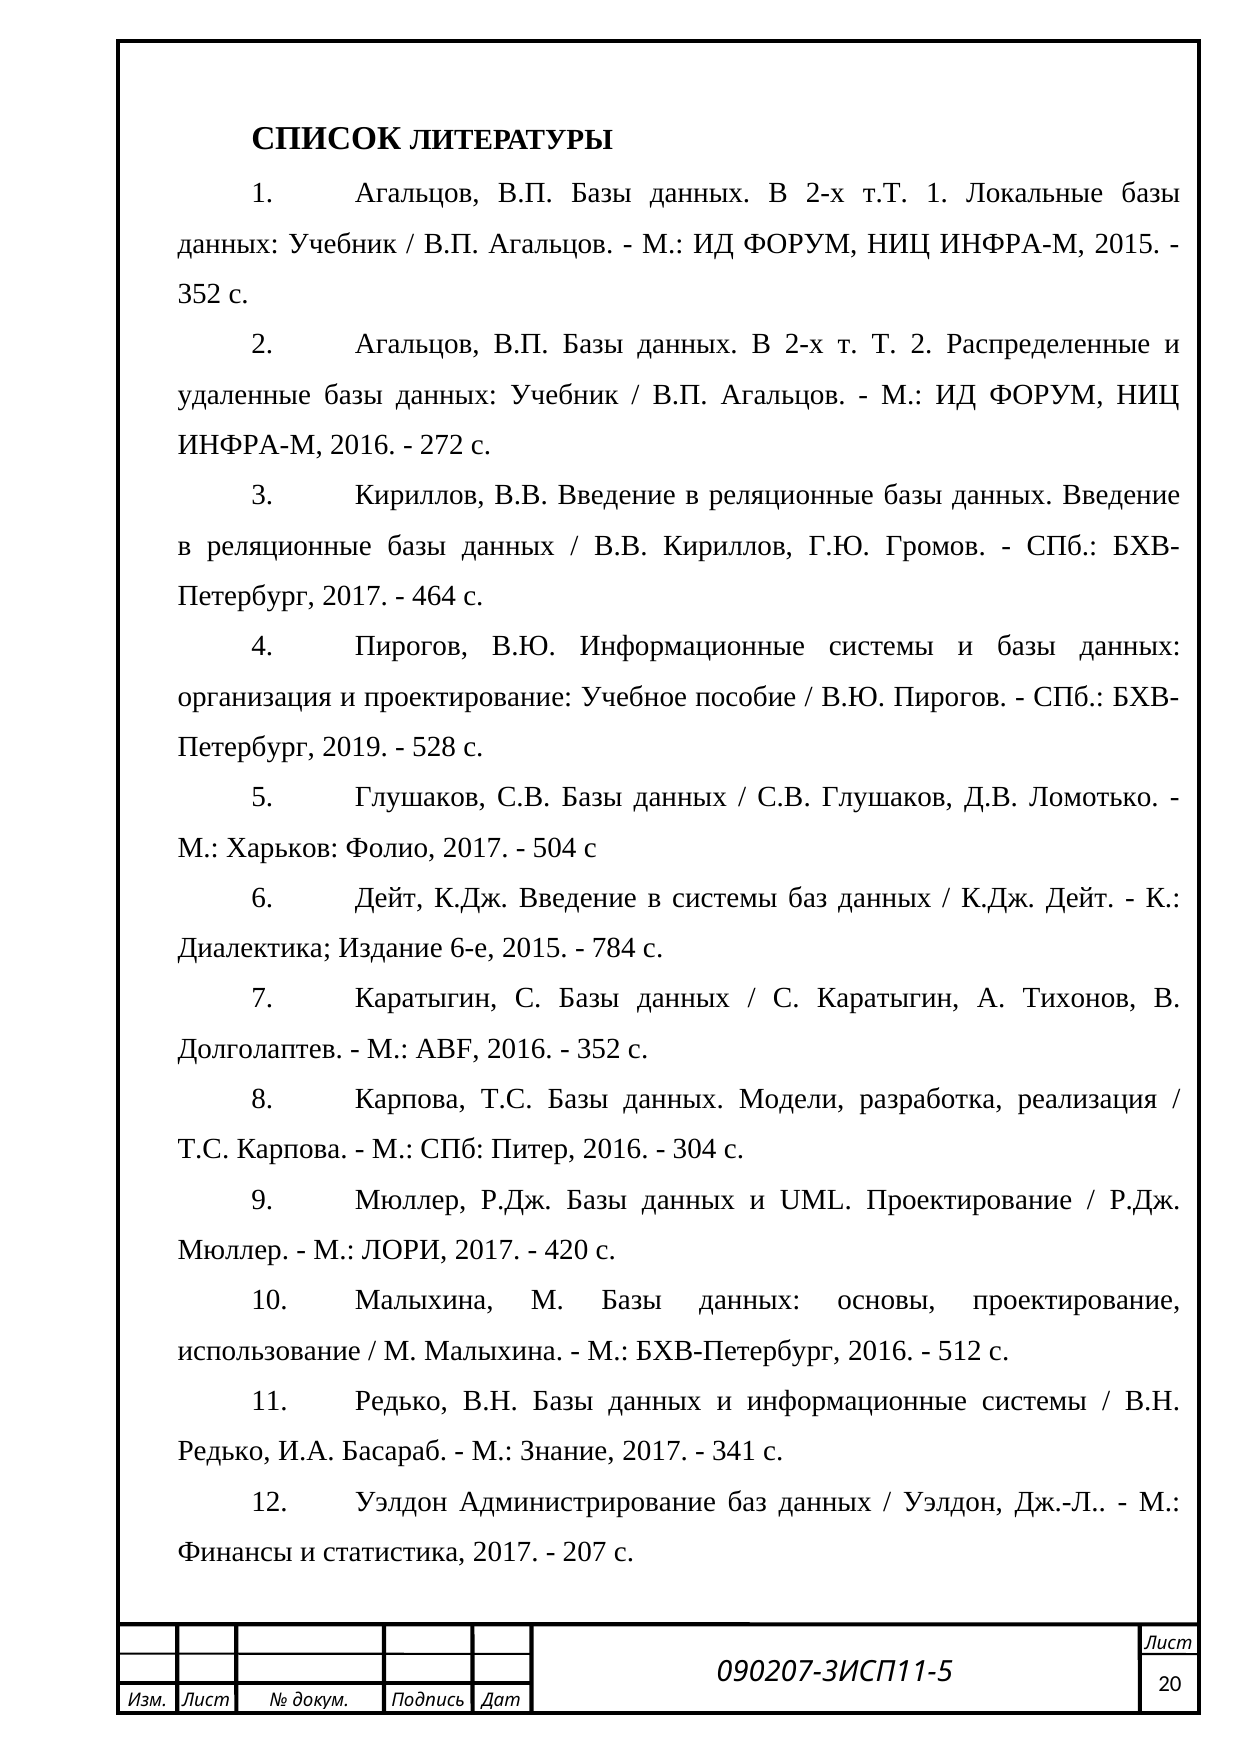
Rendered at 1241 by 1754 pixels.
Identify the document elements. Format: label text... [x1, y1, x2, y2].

list Малыхина, М. Базы данных: основы, проектирование, использование / М. Малыхина. - М.: БХВ-Петербург, 2016. - 512 c. [177, 1282, 1181, 1366]
subtitle СПИСОК ЛИТЕРАТУРЫ [177, 118, 1181, 156]
list Дейт, К.Дж. Введение в системы баз данных / К.Дж. Дейт. - К.: Диалектика; Издание 6-е, 2015. - 784 c. [177, 880, 1181, 964]
list Редько, В.Н. Базы данных и информационные системы / В.Н. Редько, И.А. Басараб. - М.: Знание, 2017. - 341 c. [177, 1383, 1181, 1467]
list Агальцов, В.П. Базы данных. В 2-х т. Т. 2. Распределенные и удаленные базы данных: Учебник / В.П. Агальцов. - М.: ИД ФОРУМ, НИЦ ИНФРА-М, 2016. - 272 c. [177, 327, 1181, 461]
list Каратыгин, С. Базы данных / С. Каратыгин, А. Тихонов, В. Долголаптев. - М.: ABF, 2016. - 352 c. [177, 981, 1181, 1064]
list Кириллов, В.В. Введение в реляционные базы данных. Введение в реляционные базы данных / В.В. Кириллов, Г.Ю. Громов. - СПб.: БХВ-Петербург, 2017. - 464 c. [177, 477, 1181, 612]
list Агальцов, В.П. Базы данных. В 2-х т.Т. 1. Локальные базы данных: Учебник / В.П. Агальцов. - М.: ИД ФОРУМ, НИЦ ИНФРА-М, 2015. - 352 c. [177, 176, 1181, 310]
list Мюллер, Р.Дж. Базы данных и UML. Проектирование / Р.Дж. Мюллер. - М.: ЛОРИ, 2017. - 420 c. [177, 1182, 1181, 1266]
list Карпова, Т.С. Базы данных. Модели, разработка, реализация / Т.С. Карпова. - М.: СПб: Питер, 2016. - 304 c. [177, 1081, 1181, 1165]
list Глушаков, С.В. Базы данных / С.В. Глушаков, Д.В. Ломотько. - М.: Харьков: Фолио, 2017. - 504 c [177, 779, 1181, 863]
list Пирогов, В.Ю. Информационные системы и базы данных: организация и проектирование: Учебное пособие / В.Ю. Пирогов. - СПб.: БХВ-Петербург, 2019. - 528 c. [177, 628, 1181, 763]
list Уэлдон Администрирование баз данных / Уэлдон, Дж.-Л.. - М.: Финансы и статистика, 2017. - 207 c. [177, 1484, 1181, 1568]
